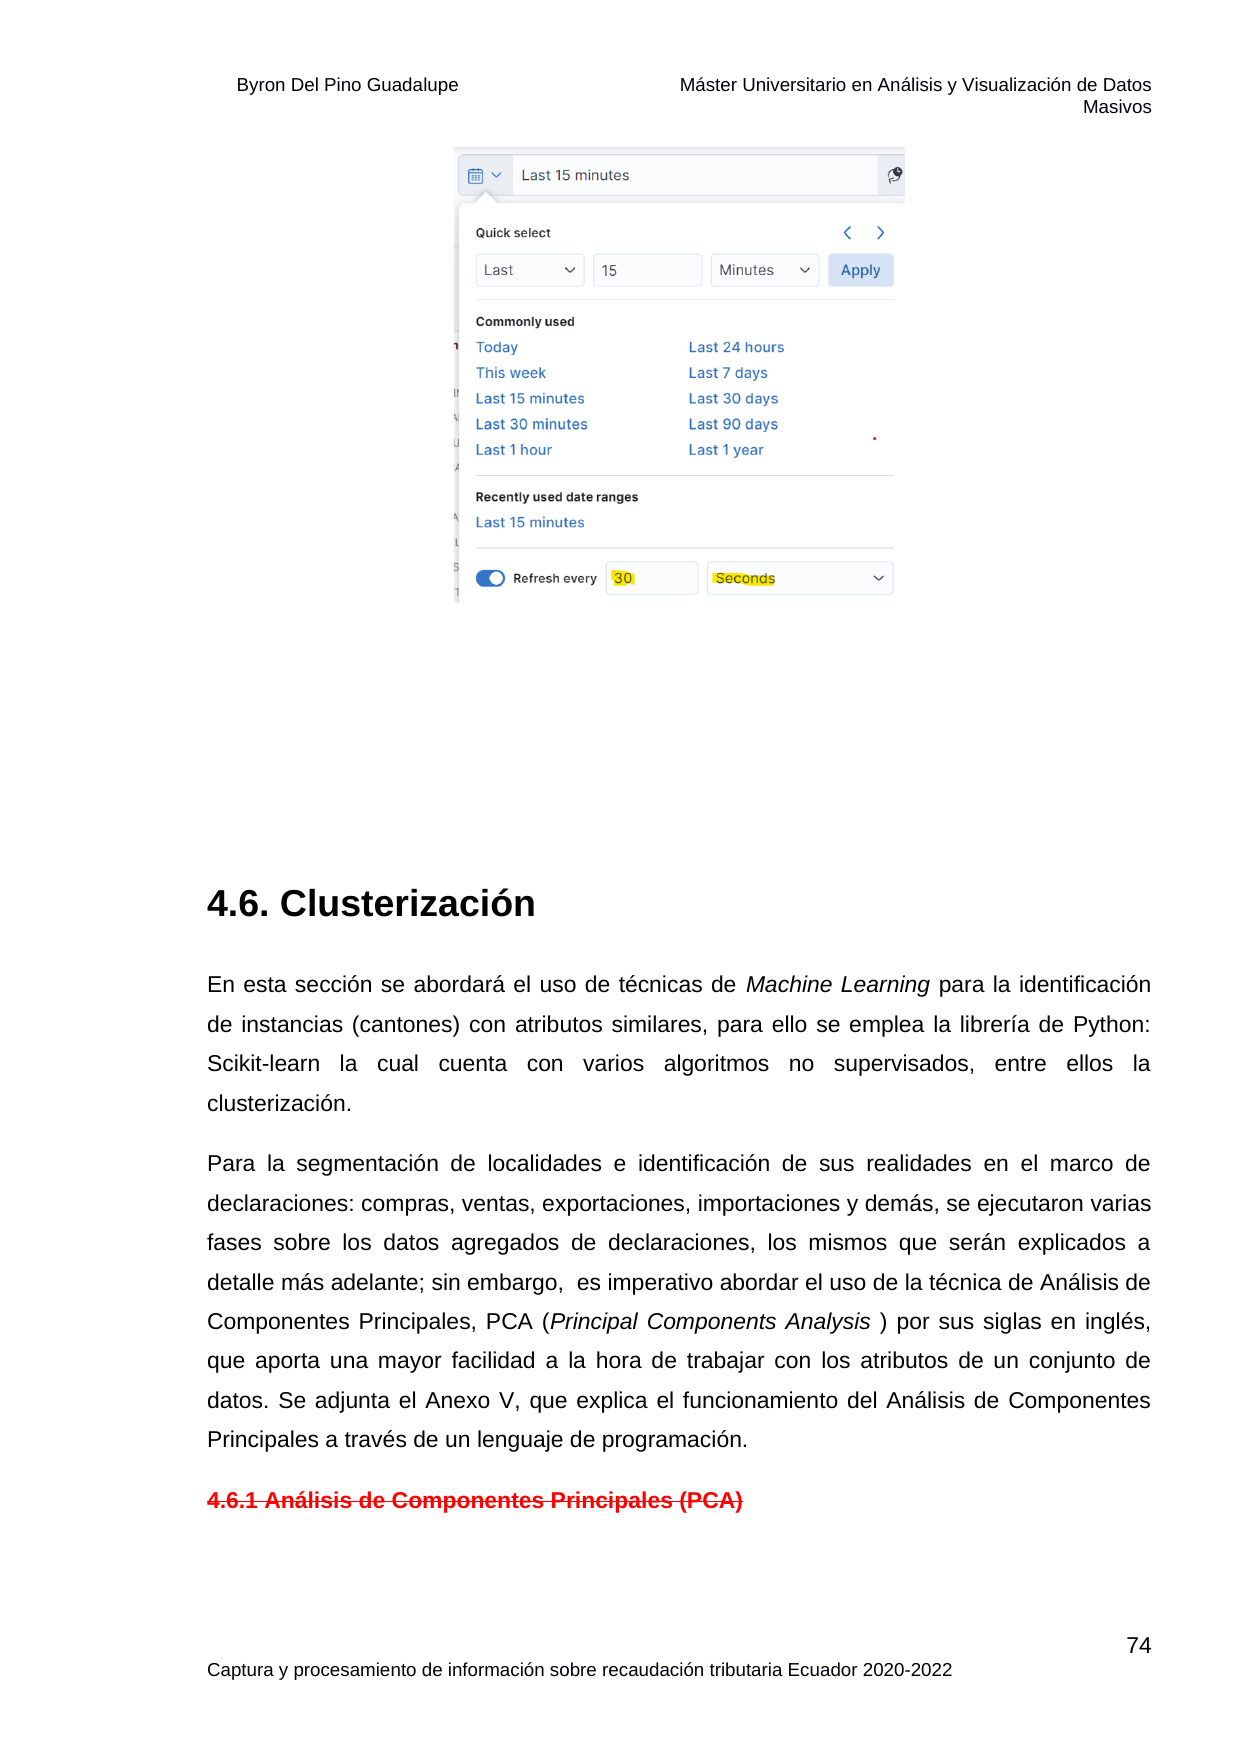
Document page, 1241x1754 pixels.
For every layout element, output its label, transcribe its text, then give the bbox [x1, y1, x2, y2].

subtitle 4.6. Clusterización [207, 882, 1152, 925]
picture [453, 147, 905, 603]
text 4.6.1 Análisis de Componentes Principales (PCA) [207, 1487, 1152, 1513]
text Para la segmentación de localidades e identificación de sus realidades en el marco de declaraciones: compras, ventas, exportaciones, importaciones y demás, se ejecutaron varias fases sobre los datos agregados de declaraciones, los mismos que serán explicados a detalle más adelante; sin embargo, es imperativo abordar el uso de la técnica de Análisis de Componentes Principales, PCA (Principal Components Analysis ) por sus siglas en inglés, que aporta una mayor facilidad a la hora de trabajar con los atributos de un conjunto de datos. Se adjunta el Anexo V, que explica el funcionamiento del Análisis de Componentes Principales a través de un lenguaje de programación. [207, 1150, 1152, 1453]
text En esta sección se abordará el uso de técnicas de Machine Learning para la identificación de instancias (cantones) con atributos similares, para ello se emplea la librería de Python: Scikit-learn la cual cuenta con varios algoritmos no supervisados, entre ellos la clusterización. [207, 971, 1152, 1116]
